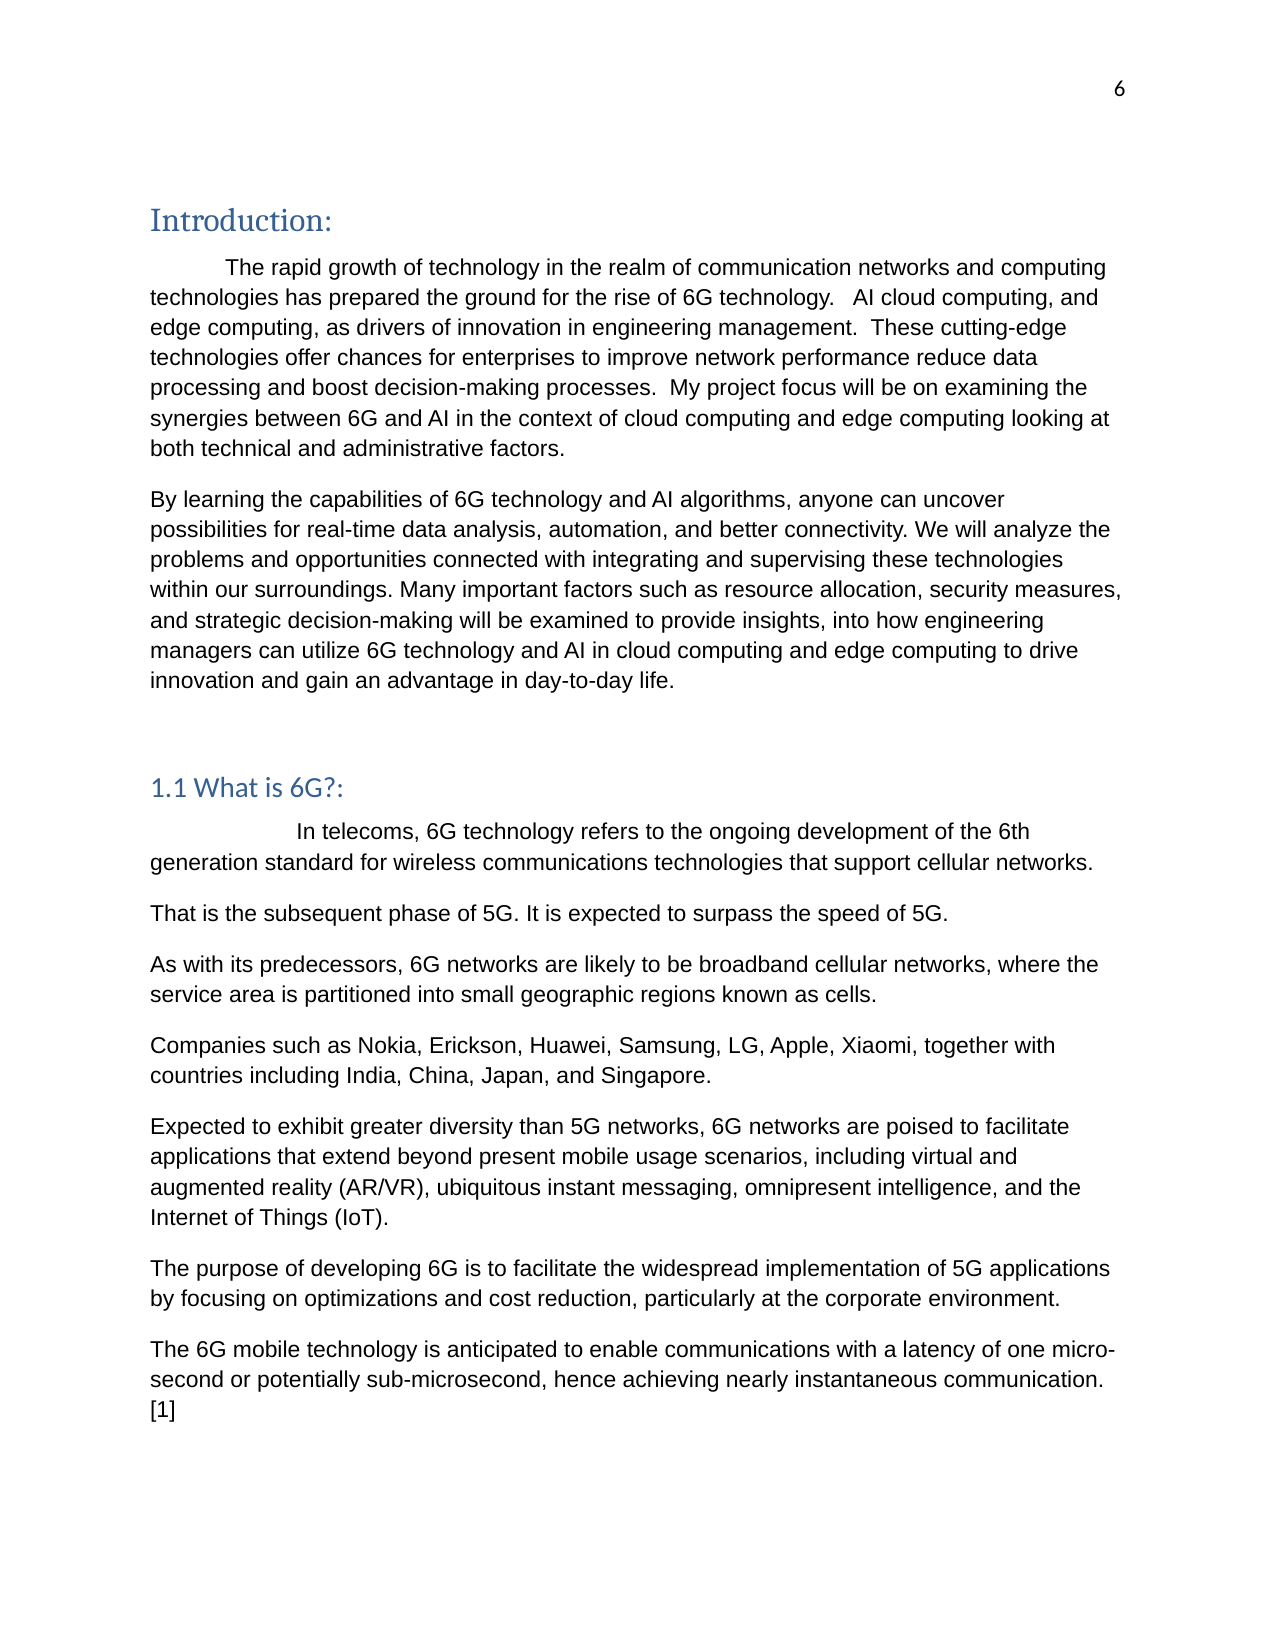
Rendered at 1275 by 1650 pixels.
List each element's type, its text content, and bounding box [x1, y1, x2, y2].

text In telecoms, 6G technology refers to the ongoing development of the 6th generation standard for wireless communications technologies that support cellular networks. [150, 818, 1125, 875]
text By learning the capabilities of 6G technology and AI algorithms, anyone can uncover possibilities for real-time data analysis, automation, and better connectivity. We will analyze the problems and opportunities connected with integrating and supervising these technologies within our surroundings. Many important factors such as resource allocation, security measures, and strategic decision-making will be examined to provide insights, into how engineering managers can utilize 6G technology and AI in cloud computing and edge computing to drive innovation and gain an advantage in day-to-day life. [150, 486, 1125, 693]
text That is the subsequent phase of 5G. It is expected to surpass the speed of 5G. [150, 899, 1125, 926]
text As with its predecessors, 6G networks are likely to be broadband cellular networks, where the service area is partitioned into small geographic regions known as cells. [150, 951, 1125, 1007]
text The purpose of developing 6G is to facilitate the widespread implementation of 5G applications by focusing on optimizations and cost reduction, particularly at the corporate environment. [150, 1255, 1125, 1311]
text Expected to exhibit greater diversity than 5G networks, 6G networks are poised to facilitate applications that extend beyond present mobile usage scenarios, including virtual and augmented reality (AR/VR), ubiquitous instant messaging, omnipresent intelligence, and the Internet of Things (IoT). [150, 1113, 1125, 1230]
text Companies such as Nokia, Erickson, Huawei, Samsung, LG, Apple, Xiaomi, together with countries including India, China, Japan, and Singapore. [150, 1032, 1125, 1088]
subtitle 1.1 What is 6G?: [150, 769, 1125, 805]
text The rapid growth of technology in the realm of communication networks and computing technologies has prepared the ground for the rise of 6G technology. AI cloud computing, and edge computing, as drivers of innovation in engineering management. These cutting-edge technologies offer chances for enterprises to improve network performance reduce data processing and boost decision-making processes. My project focus will be on examining the synergies between 6G and AI in the context of cloud computing and edge computing looking at both technical and administrative factors. [150, 253, 1125, 461]
subtitle Introduction: [150, 201, 1125, 239]
text The 6G mobile technology is anticipated to enable communications with a latency of one micro-second or potentially sub-microsecond, hence achieving nearly instantaneous communication.[1] [150, 1336, 1125, 1423]
